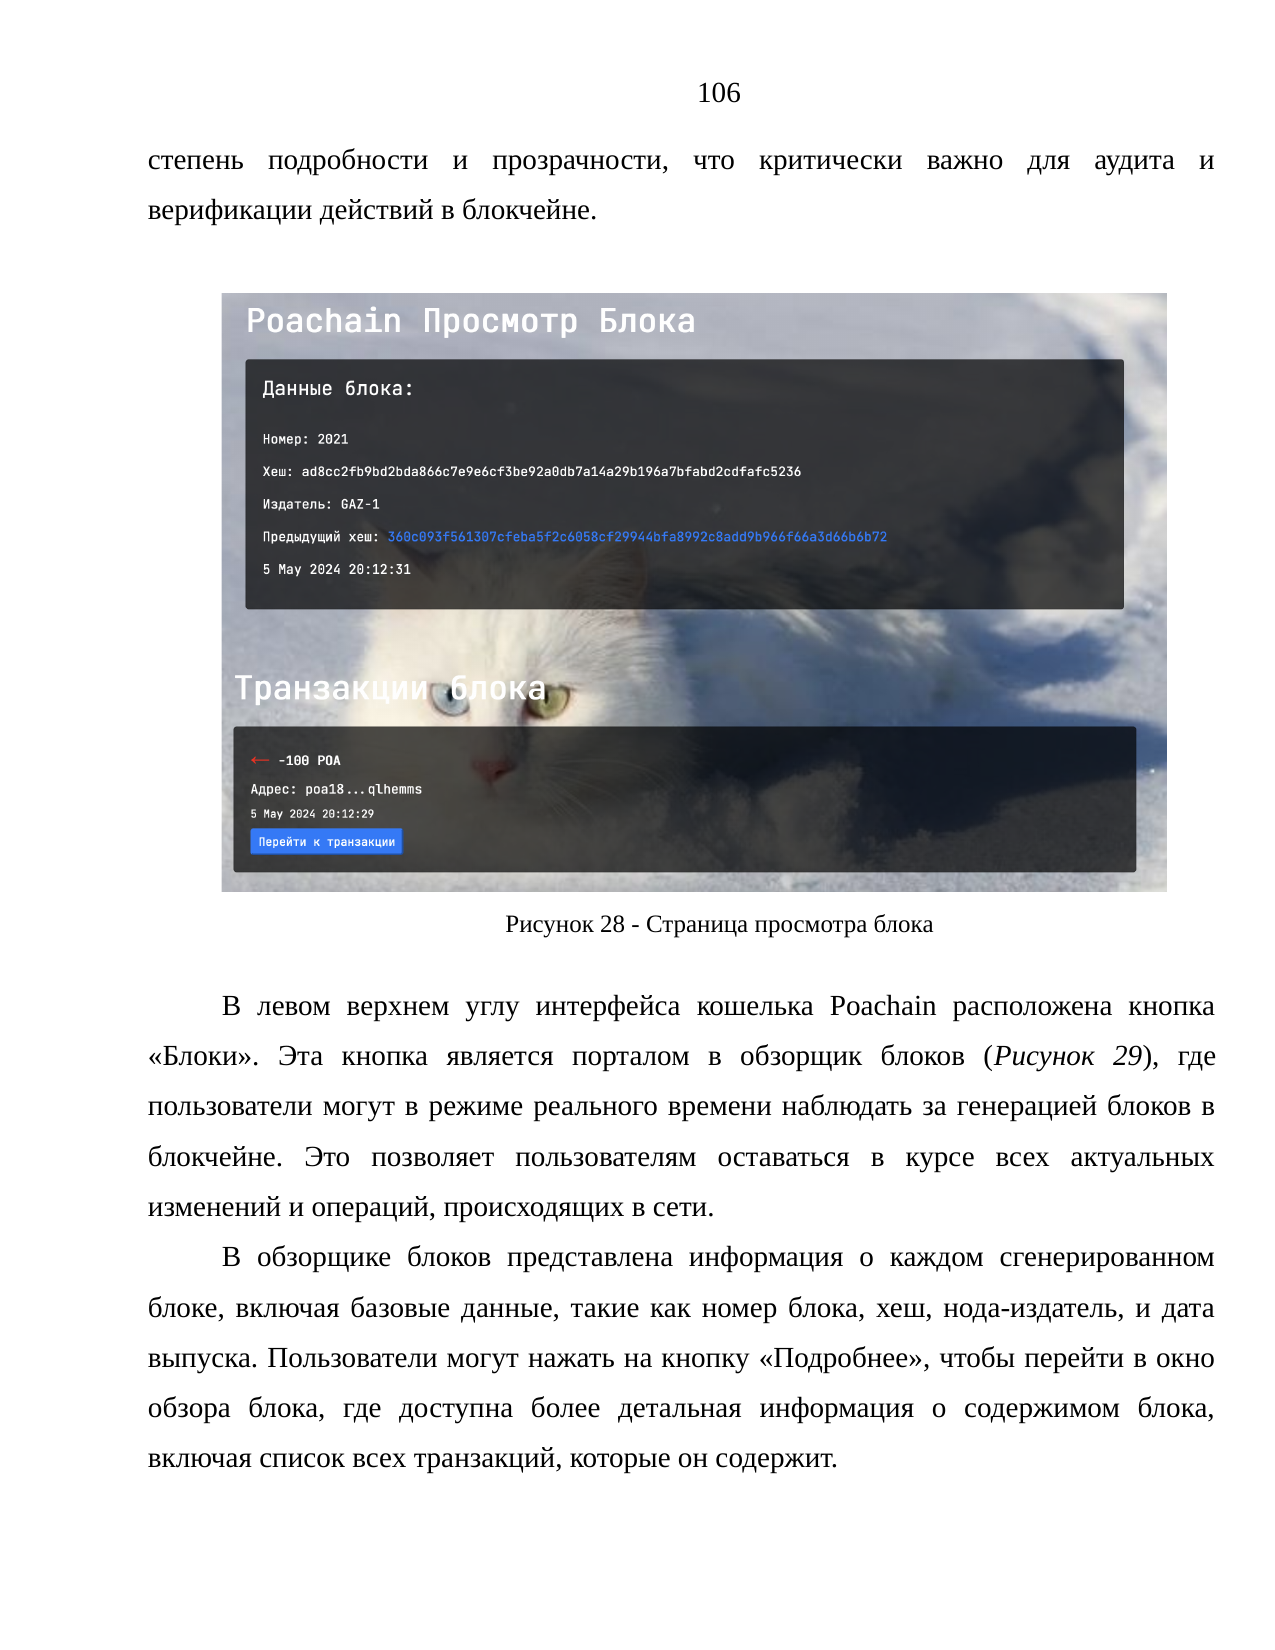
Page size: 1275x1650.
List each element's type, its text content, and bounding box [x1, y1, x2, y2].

picture [221, 293, 1167, 892]
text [148, 142, 1216, 226]
text Рисунок 28 - Страница просмотра блока [223, 909, 1216, 937]
text В левом верхнем углу интерфейса кошелька Poachain расположена кнопка «Блоки». Эта кнопка является порталом в обзорщик блоков (Рисунок 23), где пользователи могут в режиме реального времени наблюдать за генерацией блоков в блокчейне. Это позволяет пользователям оставаться в курсе всех актуальных изменений и операций, происходящих в сети. [148, 988, 1216, 1223]
text В обзорщике блоков представлена информация о каждом сгенерированном блоке, включая базовые данные, такие как номер блока, хеш, нода-издатель, и дата выпуска. Пользователи могут нажать на кнопку «Подробнее», чтобы перейти в окно обзора блока, где доступна более детальная информация о содержимом блока, включая список всех транзакций, которые он содержит. [148, 1239, 1216, 1474]
